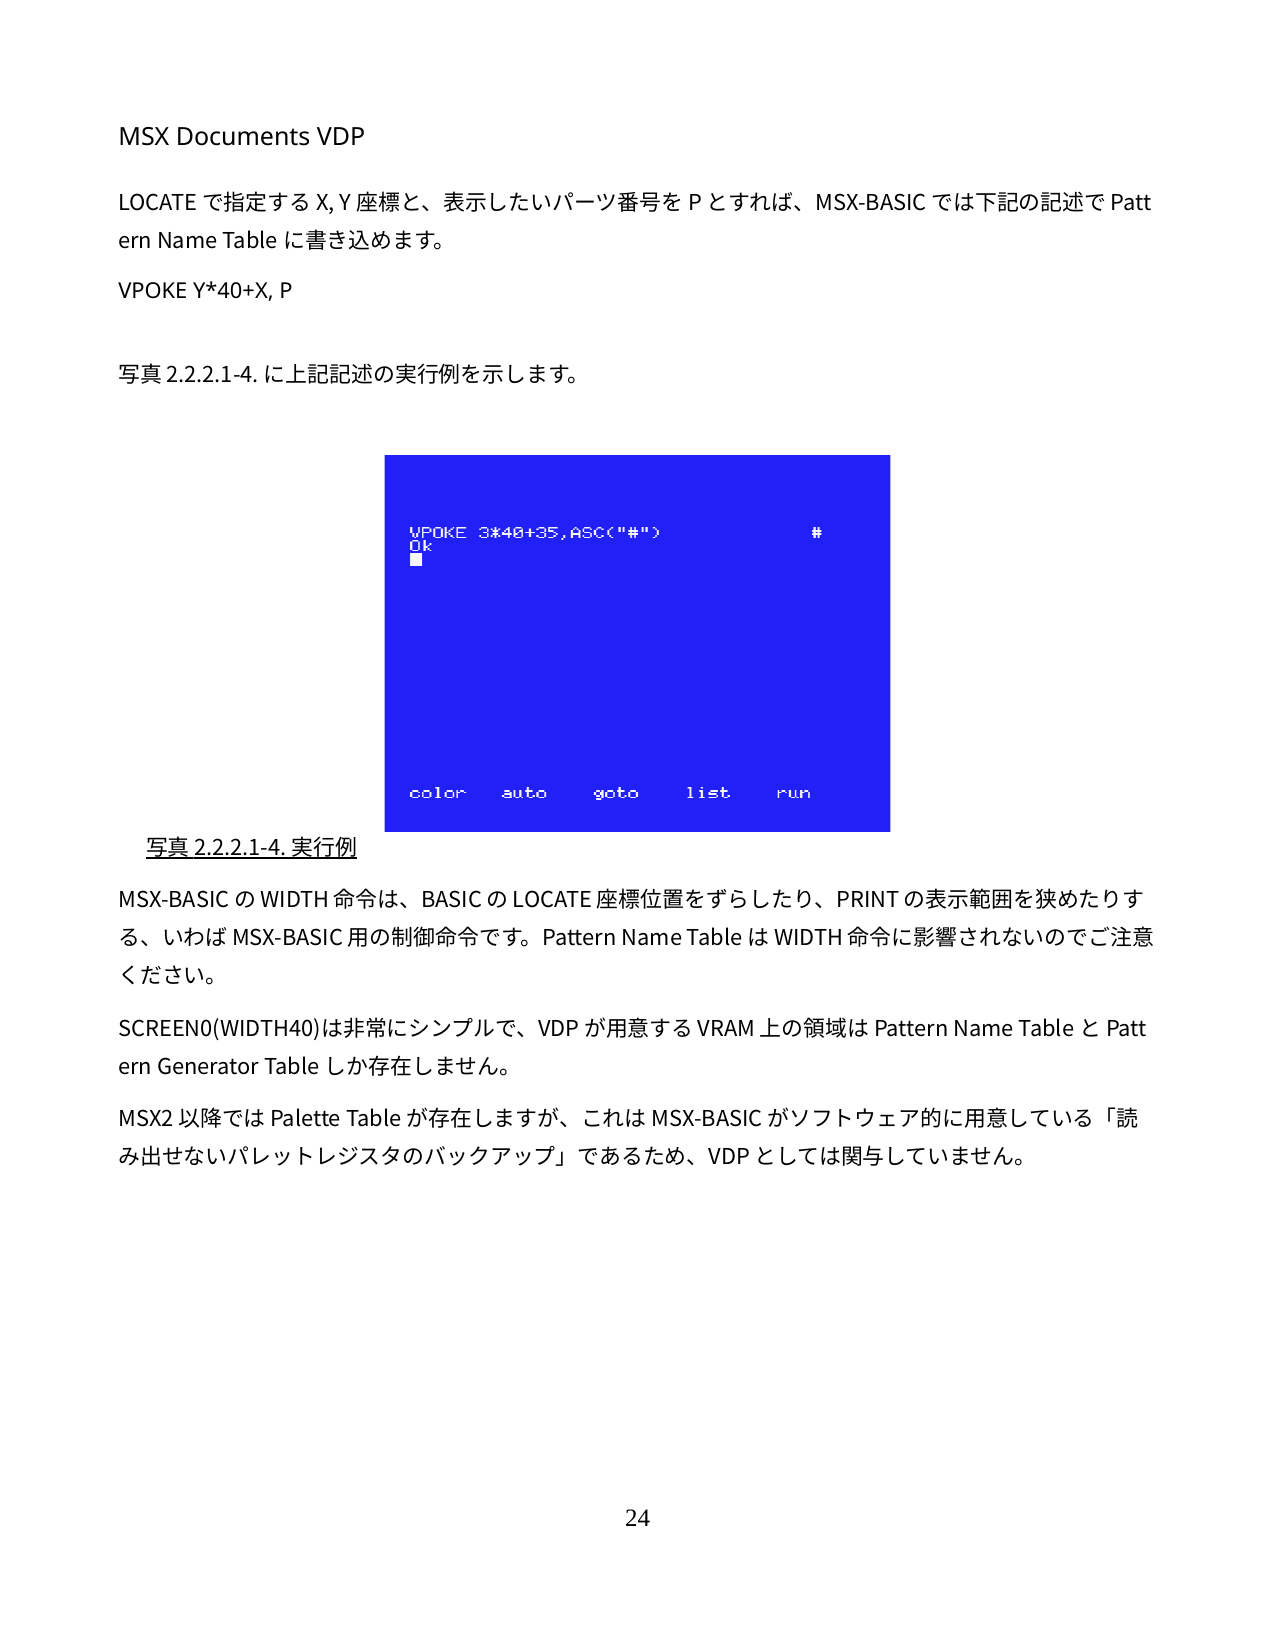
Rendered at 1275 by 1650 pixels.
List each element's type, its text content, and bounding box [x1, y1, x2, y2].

text 写真2.2.2.1-4. に上記記述の実行例を示します。 [118, 357, 1157, 389]
text MSX-BASICのWIDTH命令は、BASICのLOCATE座標位置をずらしたり、PRINTの表示範囲を狭めたりする、いわばMSX-BASIC用の制御命令です。Pattern Name Table は WIDTH命令に影響されないのでご注意ください。 [118, 882, 1157, 990]
text 写真2.2.2.1-4. 実行例 [118, 830, 1157, 862]
text MSX2以降ではPalette Table が存在しますが、これは MSX-BASICがソフトウェア的に用意している「読み出せないパレットレジスタのバックアップ」であるため、VDPとしては関与していません。 [118, 1101, 1157, 1171]
table_header VPOKE Y*40+X, P [118, 275, 1157, 305]
text LOCATEで指定する X, Y 座標と、表示したいパーツ番号を P とすれば、MSX-BASICでは下記の記述でPattern Name Table に書き込めます。 [118, 185, 1157, 254]
text SCREEN0(WIDTH40)は非常にシンプルで、VDPが用意するVRAM上の領域は Pattern Name Table と Pattern Generator Table しか存在しません。 [118, 1011, 1157, 1080]
